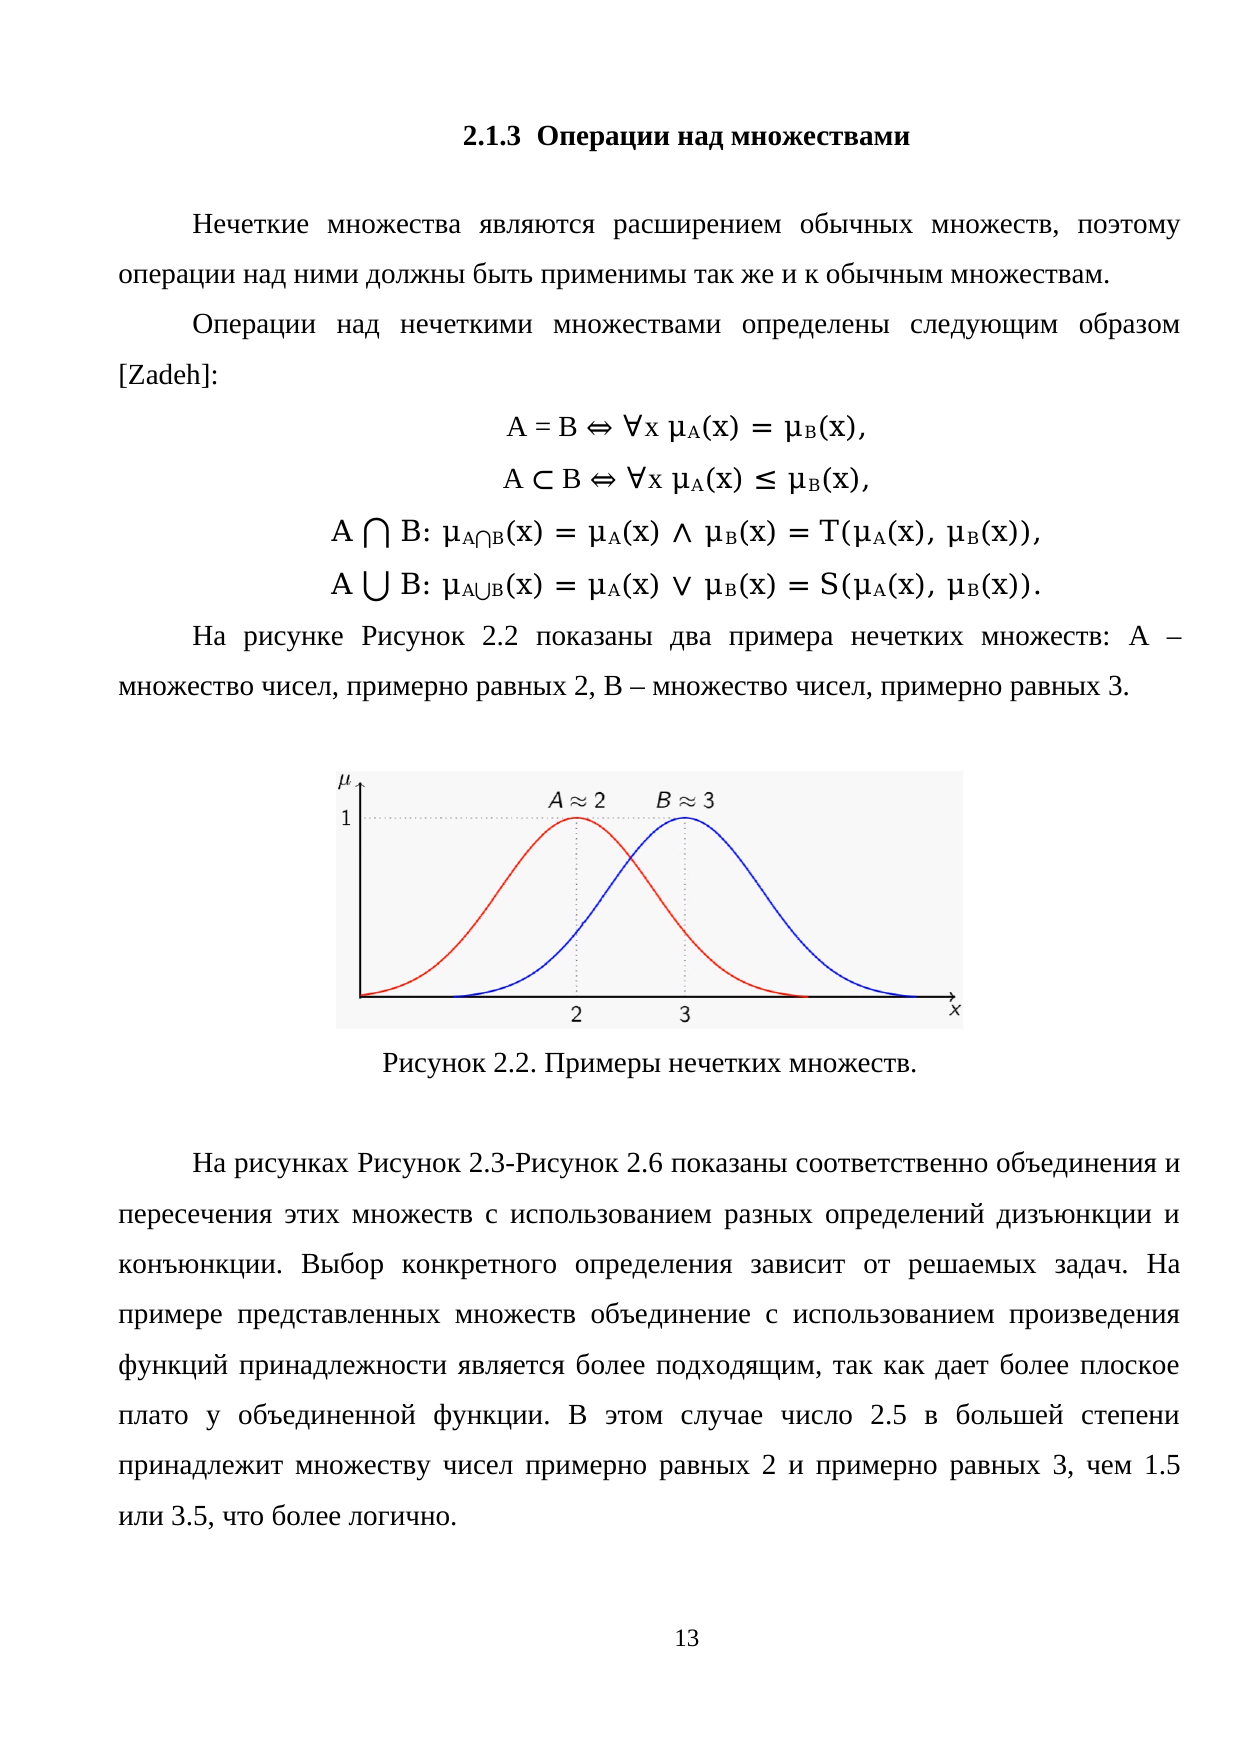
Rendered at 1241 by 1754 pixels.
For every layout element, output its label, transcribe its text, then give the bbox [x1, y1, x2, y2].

subtitle Операции над множествами [118, 118, 1181, 152]
picture [336, 771, 964, 1029]
text A ⋂ B: μA⋂B(x) = μA(x) ∧ μB(x) = T(μA(x), μB(x)), [118, 513, 1181, 548]
text A ⋃ B: μA⋃B(x) = μA(x) ∨ μB(x) = S(μA(x), μB(x)). [118, 565, 1181, 600]
text Операции над нечеткими множествами определены следующим образом [Zadeh]: [118, 307, 1181, 390]
text A = B ⇔ ∀x μA(x) = μB(x), [118, 407, 1181, 442]
text Нечеткие множества являются расширением обычных множеств, поэтому операции над ними должны быть применимы так же и к обычным множествам. [118, 206, 1181, 290]
text A ⊂ B ⇔ ∀x μA(x) ≤ μB(x), [118, 460, 1181, 495]
